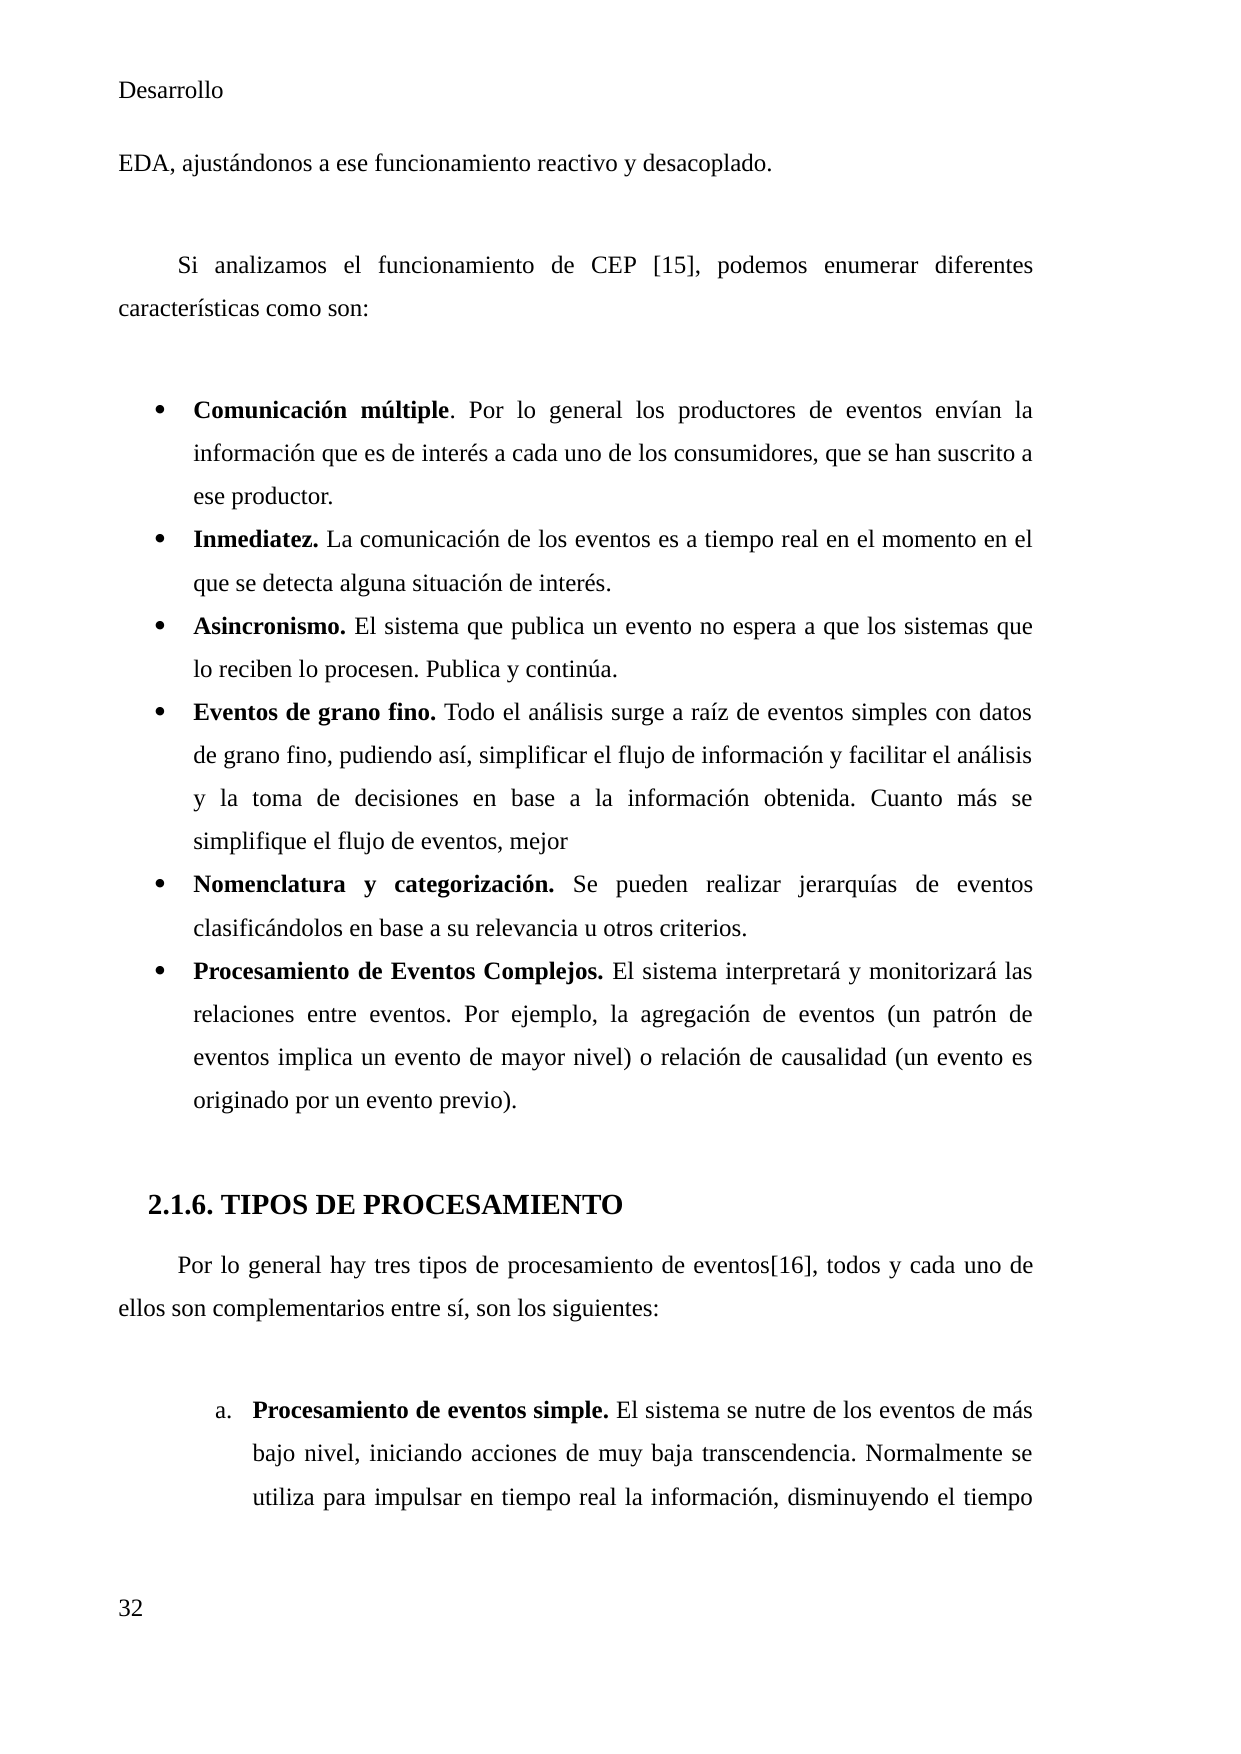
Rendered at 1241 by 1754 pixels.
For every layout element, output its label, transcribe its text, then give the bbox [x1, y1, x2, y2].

text Por lo general hay tres tipos de procesamiento de eventos[16], todos y cada uno de ellos son complementarios entre sí, son los siguientes: [118, 1250, 1033, 1322]
list Procesamiento de Eventos Complejos. El sistema interpretará y monitorizará las relaciones entre eventos. Por ejemplo, la agregación de eventos (un patrón de eventos implica un evento de mayor nivel) o relación de causalidad (un evento es originado por un evento previo). [156, 956, 1033, 1114]
list Nomenclatura y categorización. Se pueden realizar jerarquías de eventos clasificándolos en base a su relevancia u otros criterios. [156, 869, 1033, 941]
list Inmediatez. La comunicación de los eventos es a tiempo real en el momento en el que se detecta alguna situación de interés. [156, 524, 1033, 596]
list Eventos de grano fino. Todo el análisis surge a raíz de eventos simples con datos de grano fino, pudiendo así, simplificar el flujo de información y facilitar el análisis y la toma de decisiones en base a la información obtenida. Cuanto más se simplifique el flujo de eventos, mejor [156, 697, 1033, 855]
text Si analizamos el funcionamiento de CEP [15], podemos enumerar diferentes características como son: [118, 250, 1033, 322]
text Tipos de procesamiento [148, 1187, 1033, 1221]
list Asincronismo. El sistema que publica un evento no espera a que los sistemas que lo reciben lo procesen. Publica y continúa. [156, 611, 1033, 683]
list Comunicación múltiple. Por lo general los productores de eventos envían la información que es de interés a cada uno de los consumidores, que se han suscrito a ese productor. [156, 395, 1033, 510]
